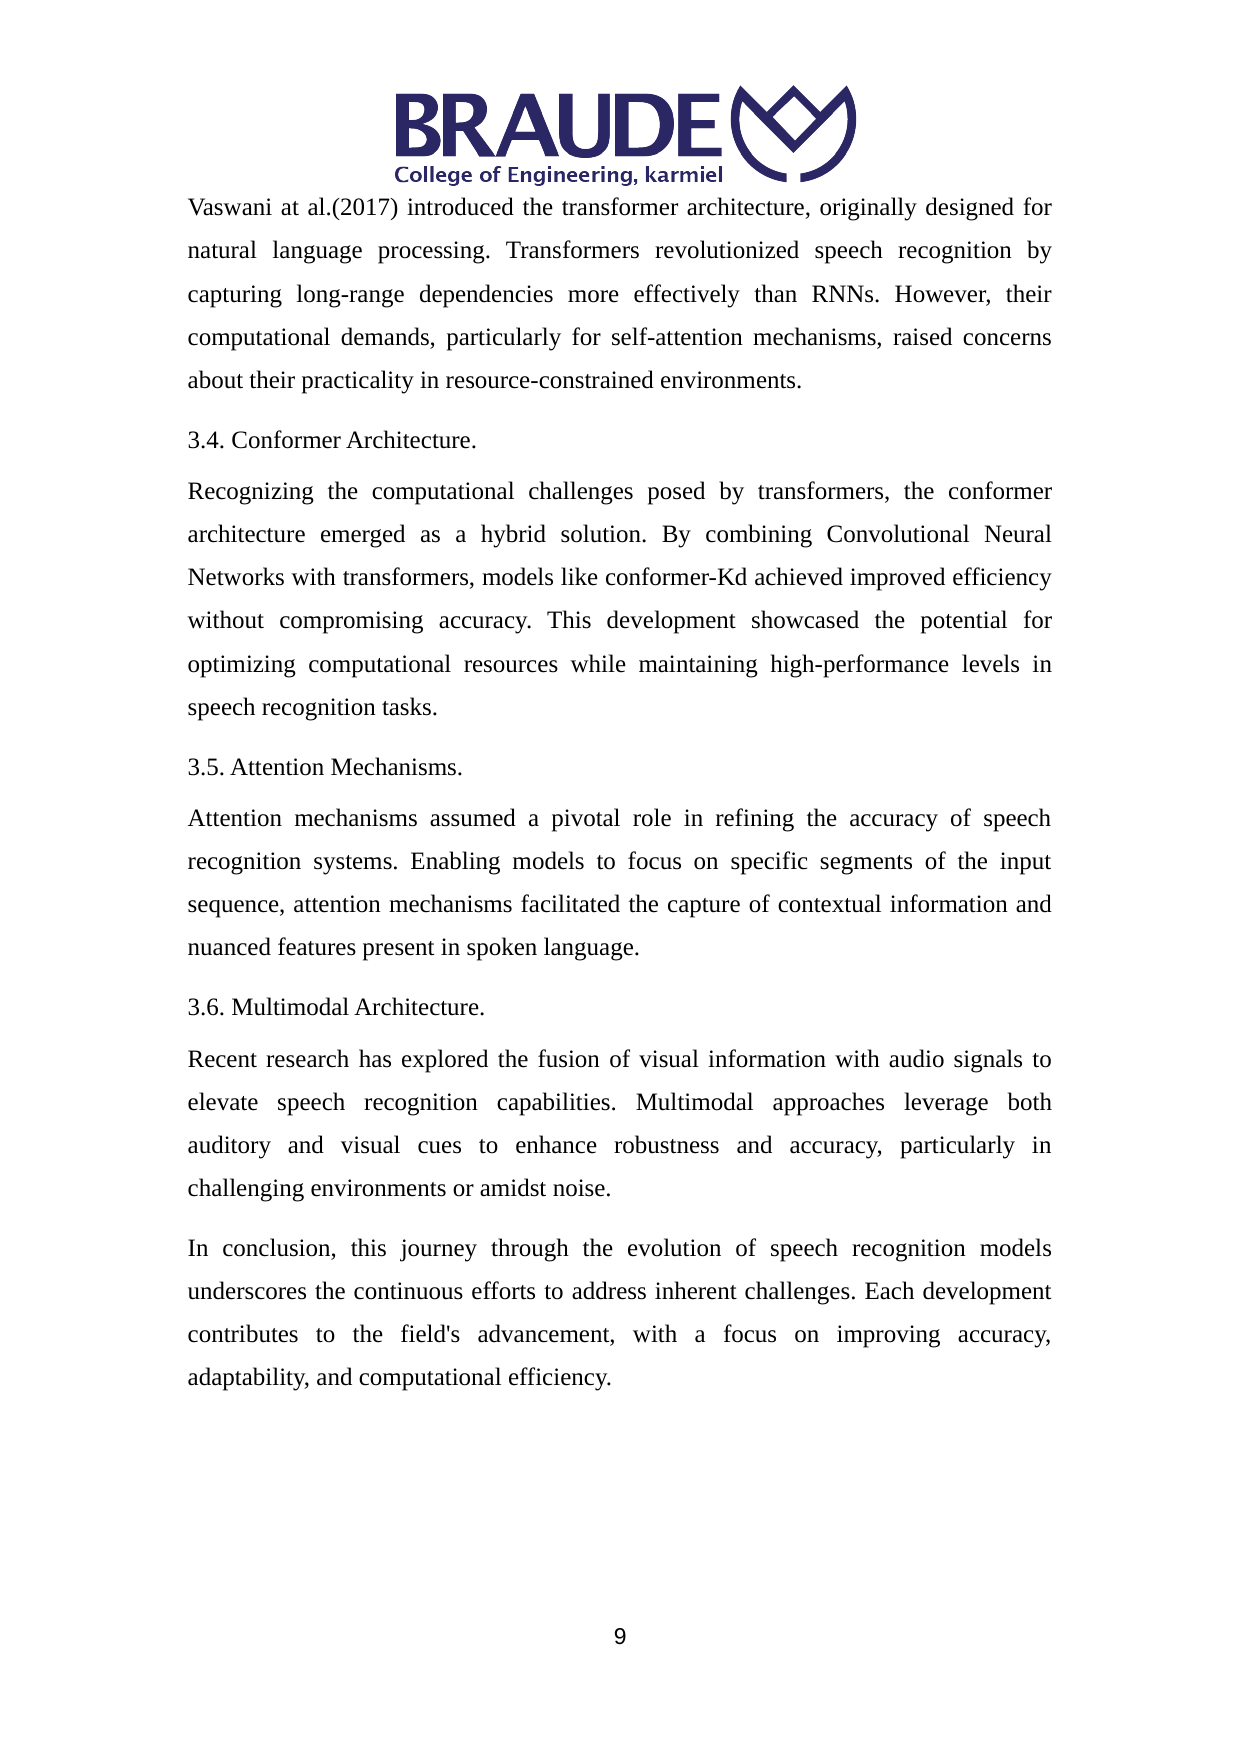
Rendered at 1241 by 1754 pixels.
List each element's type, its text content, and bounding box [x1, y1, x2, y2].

subtitle 3.4. Conformer Architecture. [187, 425, 1053, 453]
text Recent research has explored the fusion of visual information with audio signals to elevate speech recognition capabilities. Multimodal approaches leverage both auditory and visual cues to enhance robustness and accuracy, particularly in challenging environments or amidst noise. [187, 1044, 1053, 1202]
subtitle 3.5. Attention Mechanisms. [187, 752, 1053, 780]
text Attention mechanisms assumed a pivotal role in refining the accuracy of speech recognition systems. Enabling models to focus on specific segments of the input sequence, attention mechanisms facilitated the capture of contextual information and nuanced features present in spoken language. [187, 803, 1053, 961]
text In conclusion, this journey through the evolution of speech recognition models underscores the continuous efforts to address inherent challenges. Each development contributes to the field's advancement, with a focus on improving accuracy, adaptability, and computational efficiency. [187, 1233, 1053, 1391]
text Vaswani at al.(2017) introduced the transformer architecture, originally designed for natural language processing. Transformers revolutionized speech recognition by capturing long-range dependencies more effectively than RNNs. However, their computational demands, particularly for self-attention mechanisms, raised concerns about their practicality in resource-constrained environments. [187, 192, 1053, 394]
subtitle 3.6. Multimodal Architecture. [187, 992, 1053, 1021]
text Recognizing the computational challenges posed by transformers, the conformer architecture emerged as a hybrid solution. By combining Convolutional Neural Networks with transformers, models like conformer-Kd achieved improved efficiency without compromising accuracy. This development showcased the potential for optimizing computational resources while maintaining high-performance levels in speech recognition tasks. [187, 476, 1053, 721]
picture [369, 73, 871, 193]
